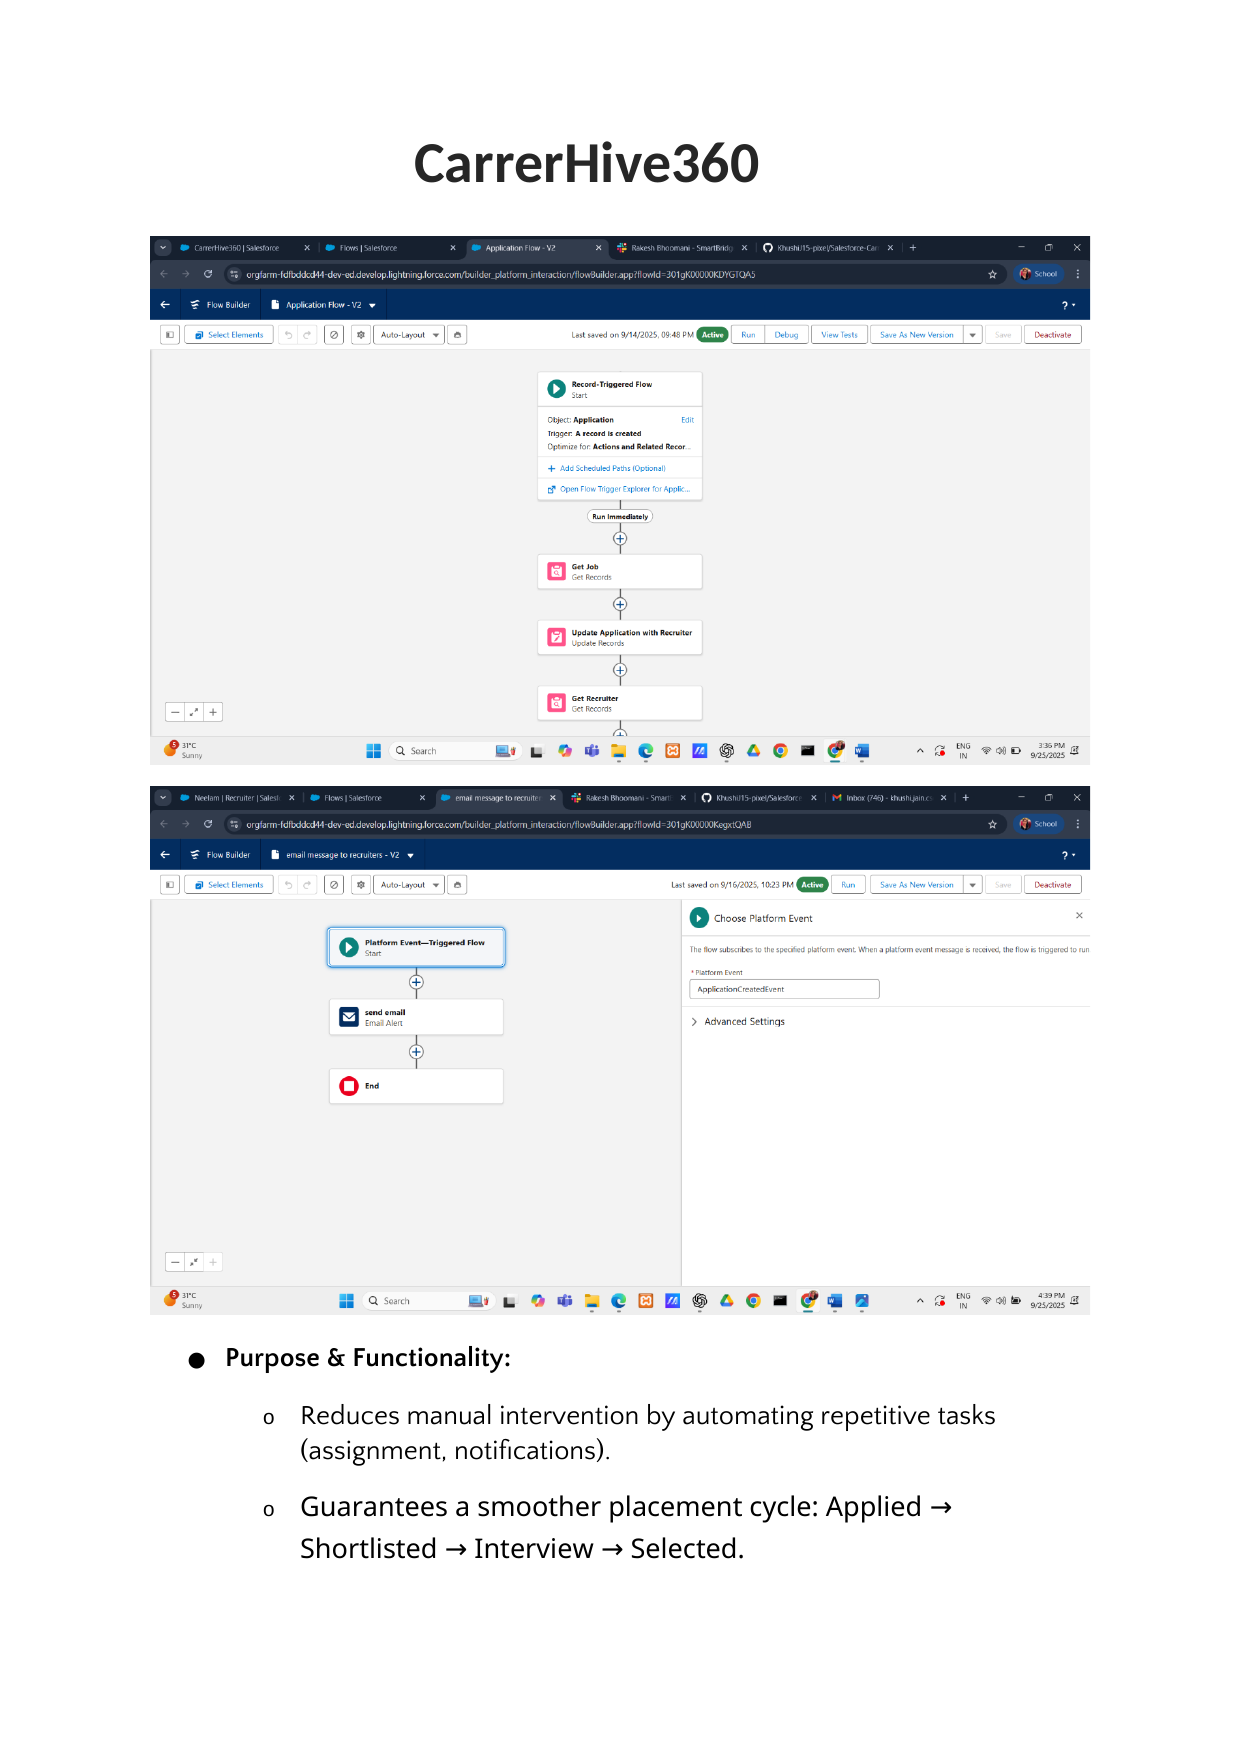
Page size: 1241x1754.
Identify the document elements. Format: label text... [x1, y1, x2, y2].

list Purpose & Functionality: [187, 1336, 1090, 1379]
picture [150, 236, 1091, 765]
picture [150, 786, 1091, 1315]
list Reduces manual intervention by automating repetitive tasks (assignment, notifications). [262, 1402, 1090, 1466]
